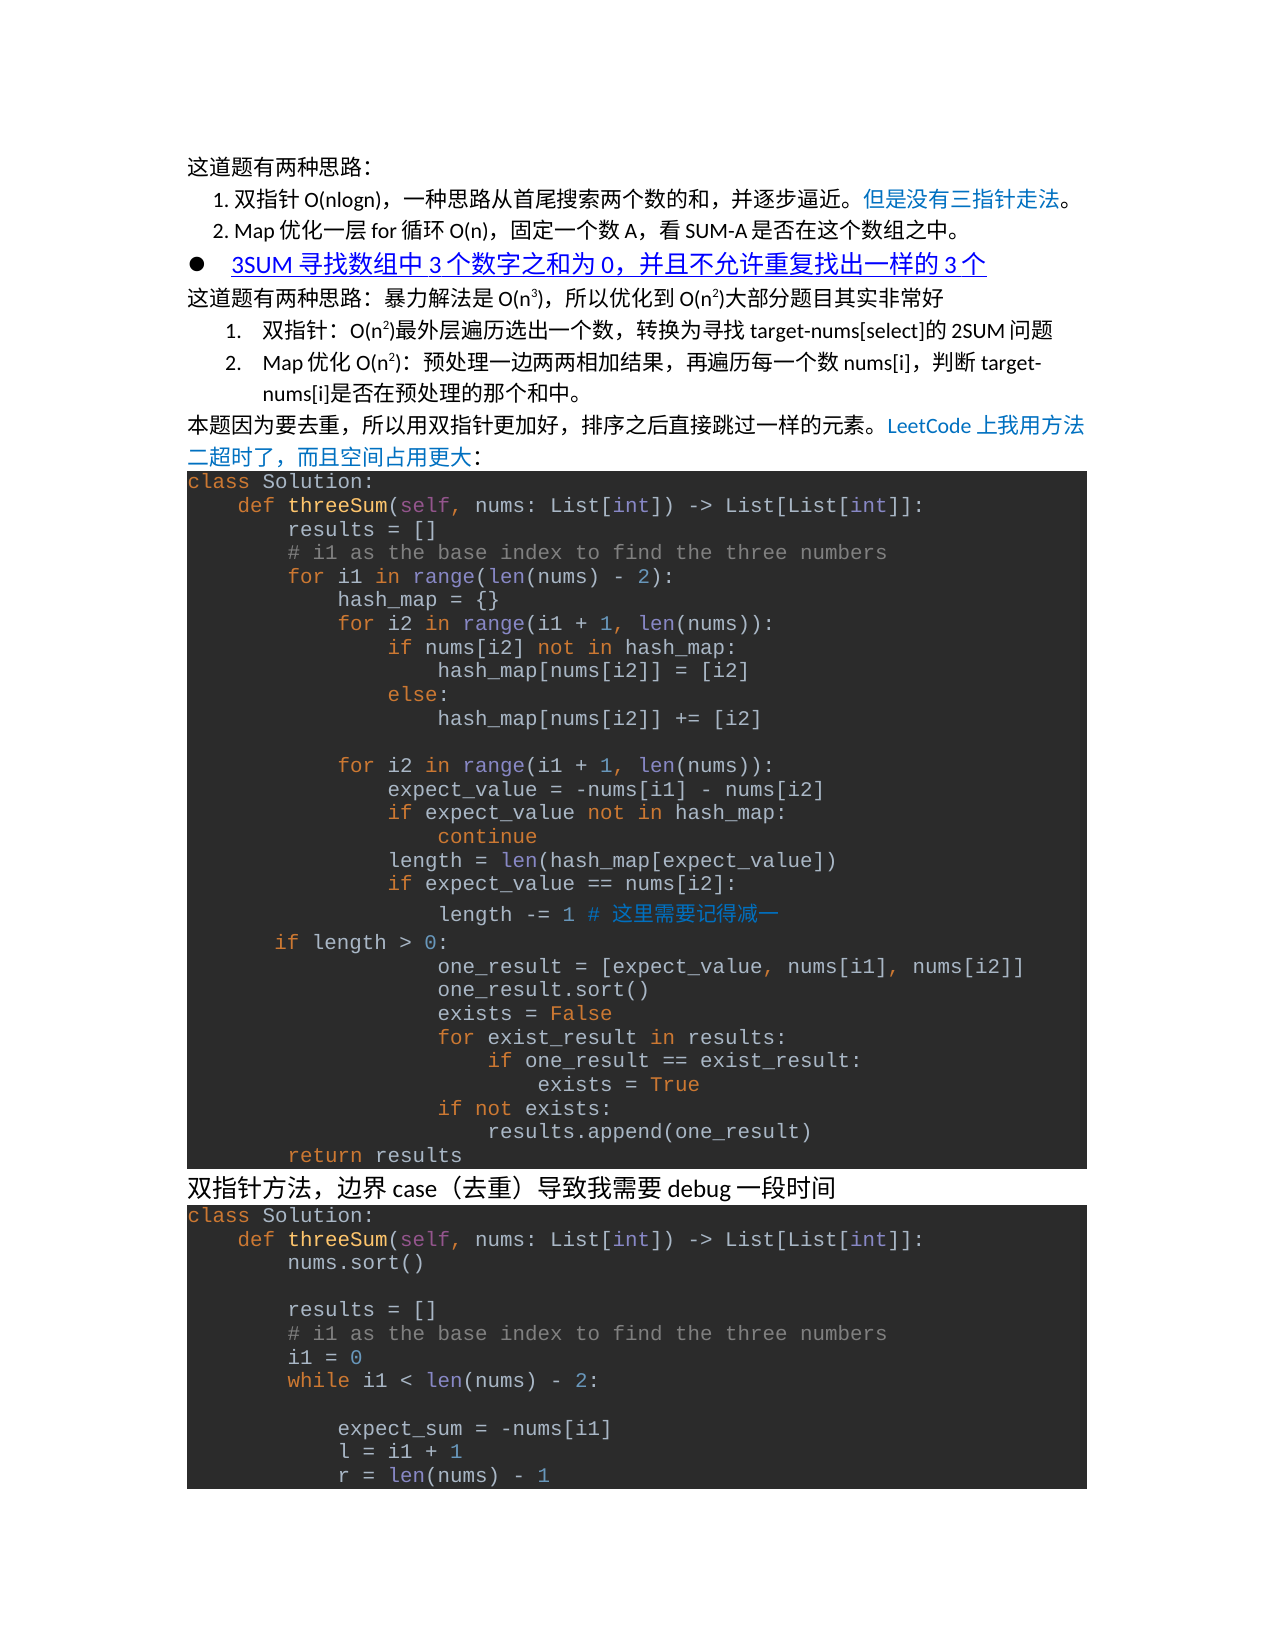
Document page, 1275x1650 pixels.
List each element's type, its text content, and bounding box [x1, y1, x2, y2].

list 3SUM 寻找数组中3个数字之和为0，并且不允许重复找出一样的3个 [187, 245, 1087, 281]
list 双指针：O(n2)最外层遍历选出一个数，转换为寻找target-nums[select]的2SUM问题 [225, 313, 1087, 344]
text class Solution: def threeSum(self, nums: List[int]) -> List[List[int]]: results = [] # i1 as the base index to find the three numbers for i1 in range(len(nums) - 2): hash_map = {} for i2 in range(i1 + 1, len(nums)): if nums[i2] not in hash_map: hash_map[nums[i2]] = [i2] else: hash_map[nums[i2]] += [i2] for i2 in range(i1 + 1, len(nums)): expect_value = -nums[i1] - nums[i2] if expect_value not in hash_map: continue length = len(hash_map[expect_value]) if expect_value == nums[i2]: length -= 1 # 这里需要记得减一 if length > 0: one_result = [expect_value, nums[i1], nums[i2]] one_result.sort() exists = False for exist_result in results: if one_result == exist_result: exists = True if not exists: results.append(one_result) return results [187, 471, 1087, 1169]
text 本题因为要去重，所以用双指针更加好，排序之后直接跳过一样的元素。LeetCode上我用方法二超时了，而且空间占用更大： [187, 408, 1087, 471]
text 这道题有两种思路： [187, 150, 1087, 182]
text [187, 1205, 1087, 1489]
text 1. 双指针O(nlogn)，一种思路从首尾搜索两个数的和，并逐步逼近。但是没有三指针走法。 [212, 182, 1087, 213]
list Map优化O(n2)：预处理一边两两相加结果，再遍历每一个数nums[i]，判断target-nums[i]是否在预处理的那个和中。 [225, 344, 1087, 408]
text 这道题有两种思路：暴力解法是O(n3)，所以优化到O(n2)大部分题目其实非常好 [187, 281, 1087, 313]
text 2. Map优化一层for循环O(n)，固定一个数A，看SUM-A是否在这个数组之中。 [212, 213, 1087, 245]
text 双指针方法，边界case（去重）导致我需要debug一段时间 [187, 1169, 1087, 1205]
